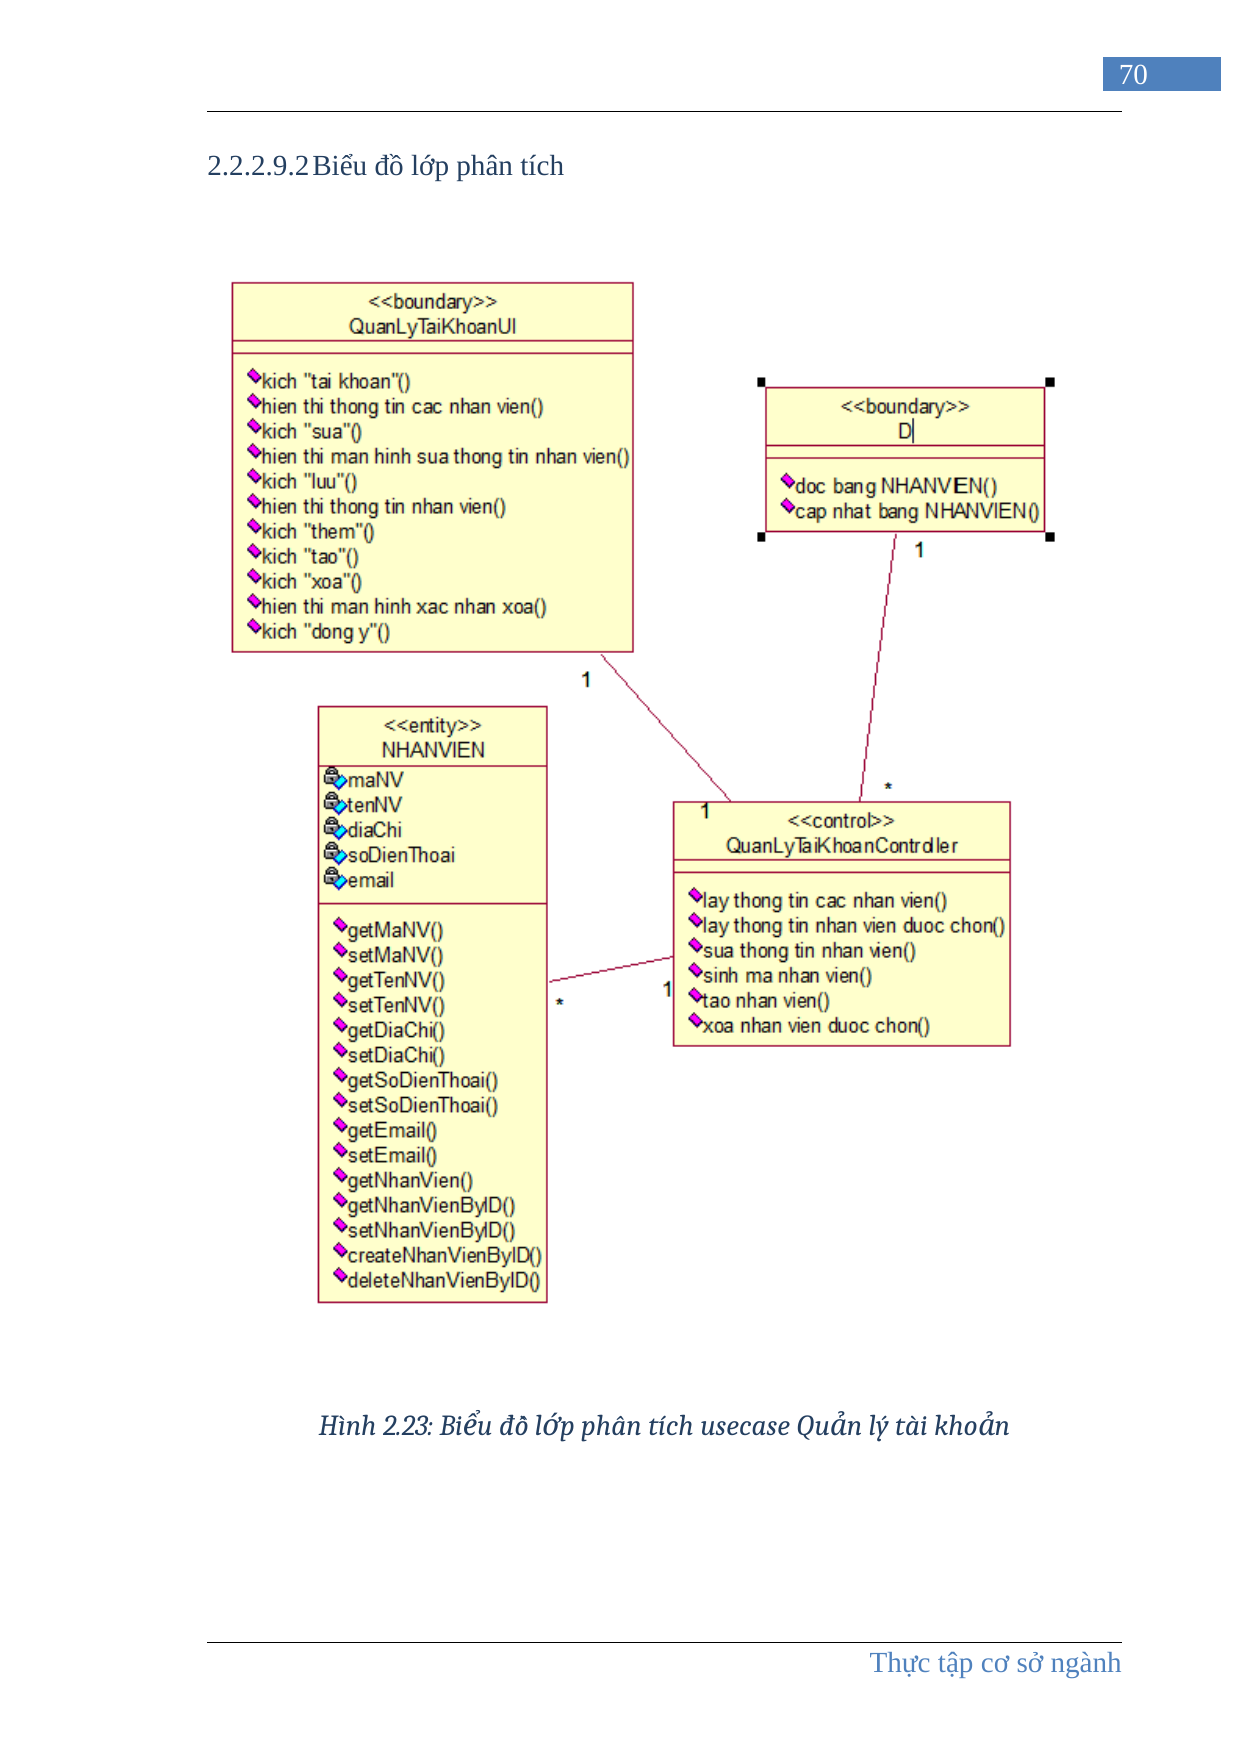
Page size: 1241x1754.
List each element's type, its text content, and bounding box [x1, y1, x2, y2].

picture [211, 248, 1116, 1355]
subtitle Biểu đồ lớp phân tích [207, 148, 1122, 181]
